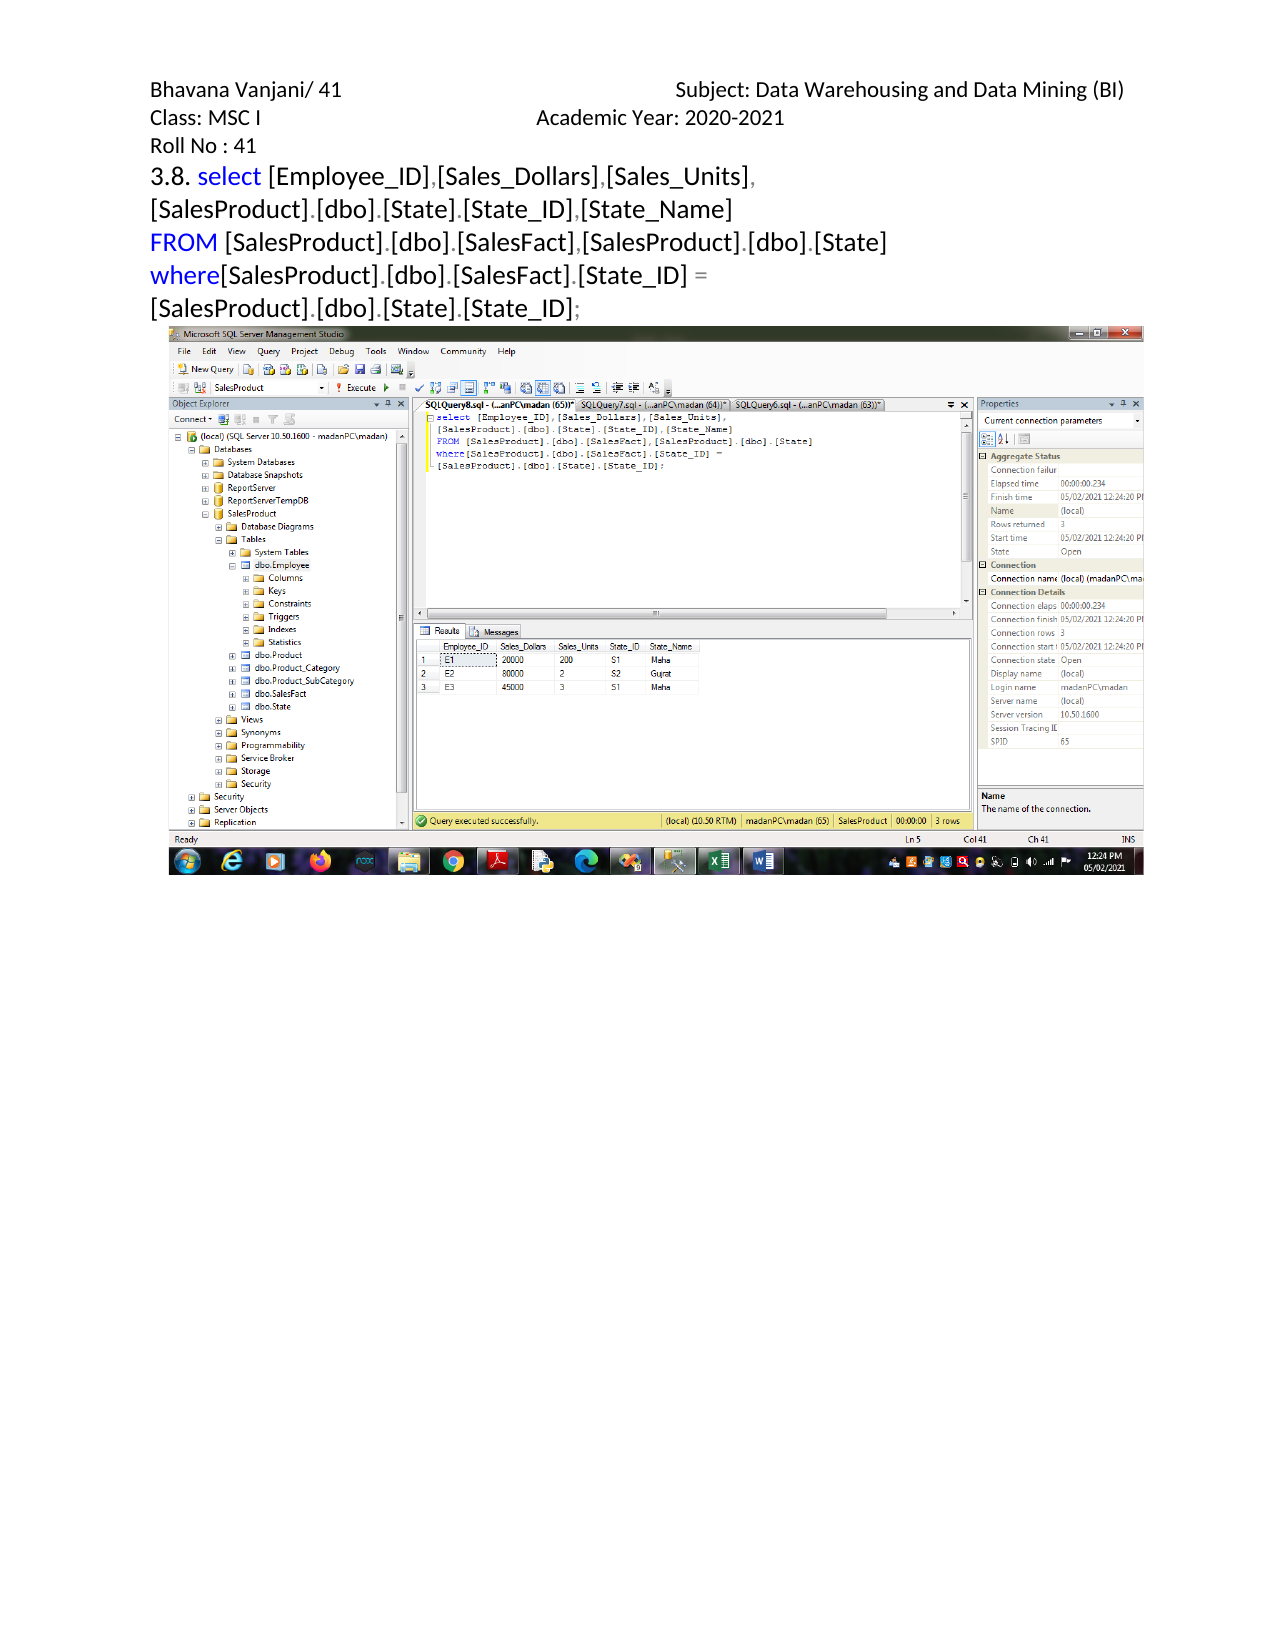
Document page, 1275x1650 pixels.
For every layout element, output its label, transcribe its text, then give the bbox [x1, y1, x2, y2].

text where[SalesProduct].[dbo].[SalesFact].[State_ID] = [150, 258, 1125, 291]
text FROM [SalesProduct].[dbo].[SalesFact],[SalesProduct].[dbo].[State] [150, 225, 1125, 258]
text [SalesProduct].[dbo].[State].[State_ID],[State_Name] [150, 192, 1125, 225]
text 3.8. select [Employee_ID],[Sales_Dollars],[Sales_Units], [150, 159, 1125, 192]
text [SalesProduct].[dbo].[State].[State_ID]; [150, 291, 1125, 874]
